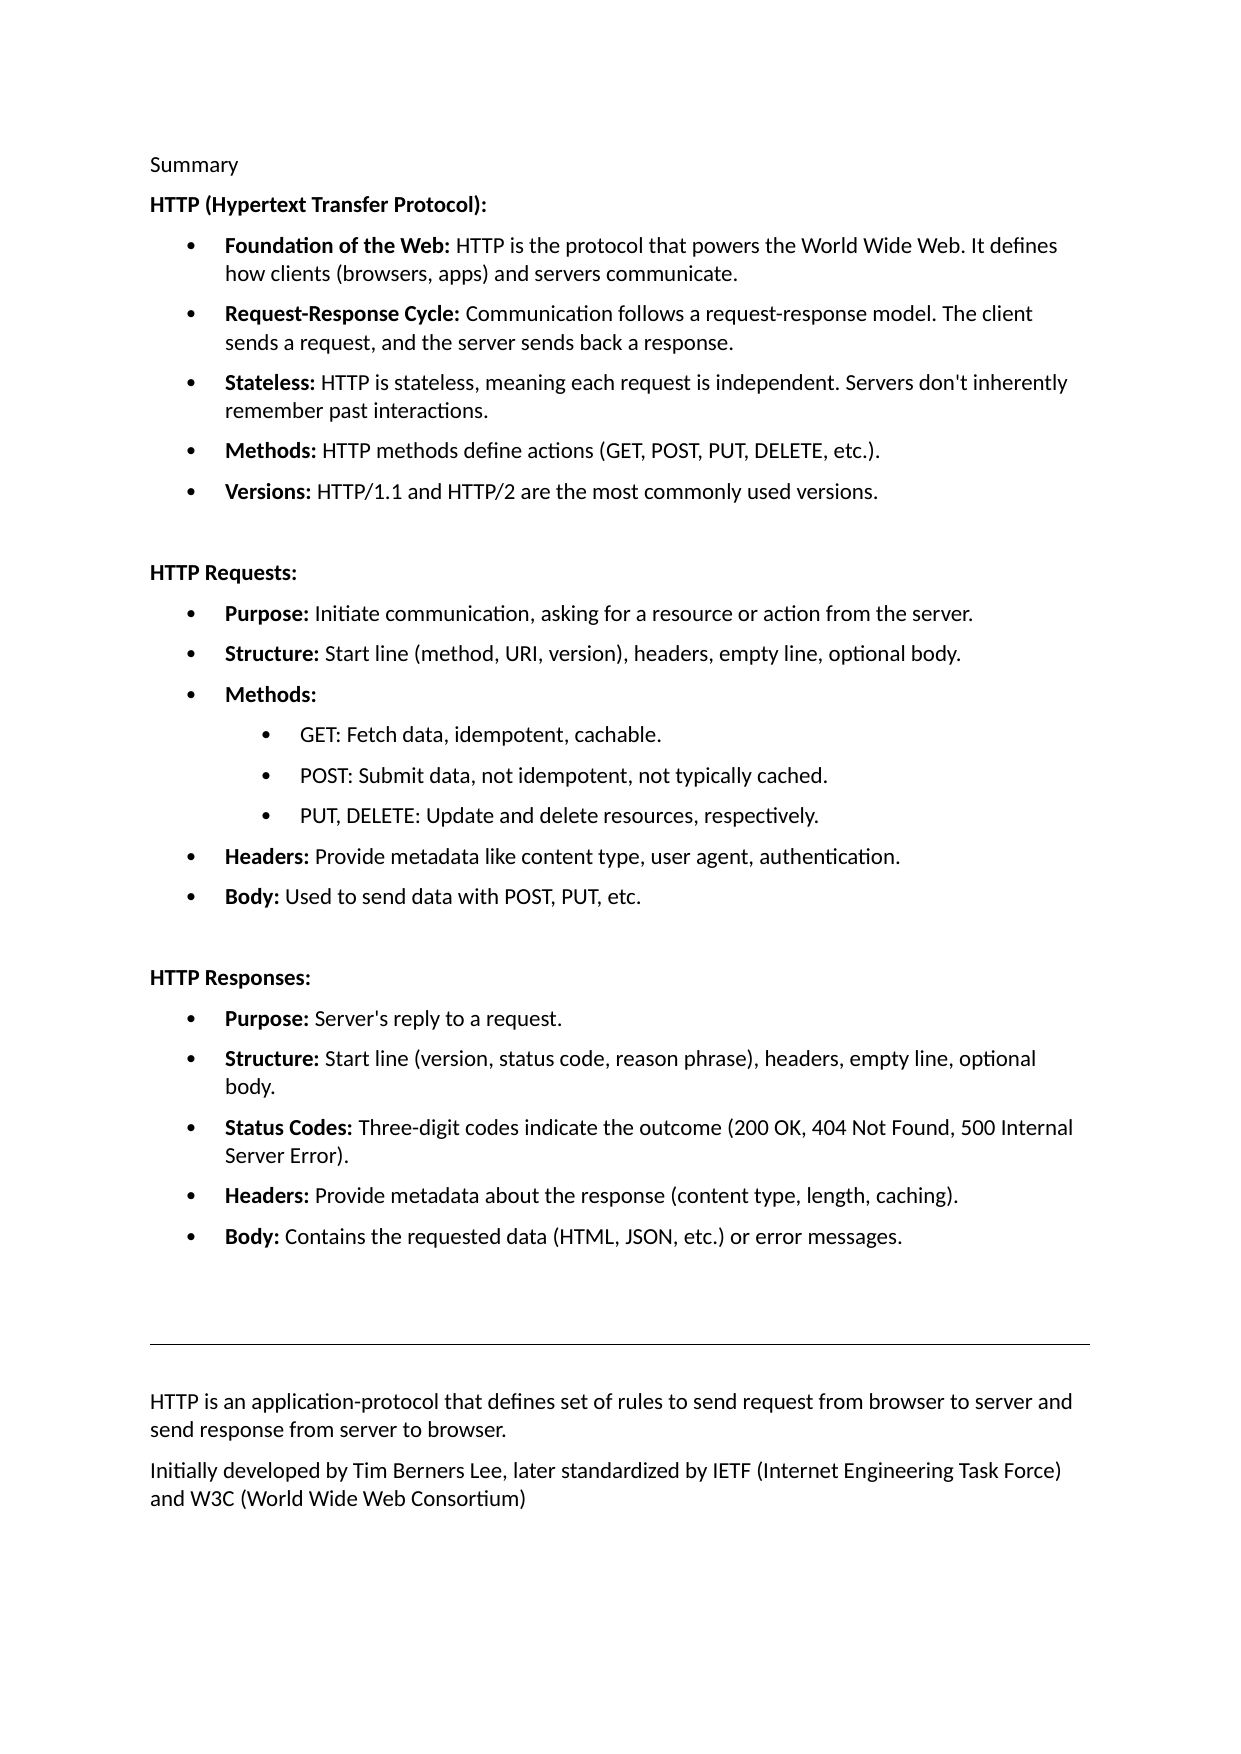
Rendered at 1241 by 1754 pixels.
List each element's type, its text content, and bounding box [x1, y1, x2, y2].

list Headers: Provide metadata about the response (content type, length, caching). [187, 1182, 1090, 1209]
text HTTP is an application-protocol that defines set of rules to send request from browser to server and send response from server to browser. [150, 1387, 1090, 1443]
list POST: Submit data, not idempotent, not typically cached. [262, 761, 1090, 789]
list Purpose: Server's reply to a request. [187, 1004, 1090, 1032]
list Purpose: Initiate communication, asking for a resource or action from the server. [187, 599, 1090, 627]
list Methods: HTTP methods define actions (GET, POST, PUT, DELETE, etc.). [187, 437, 1090, 465]
list PUT, DELETE: Update and delete resources, respectively. [262, 801, 1090, 829]
list Versions: HTTP/1.1 and HTTP/2 are the most commonly used versions. [187, 477, 1090, 505]
text HTTP Requests: [150, 558, 1090, 586]
list Stateless: HTTP is stateless, meaning each request is independent. Servers don't inherently remember past interactions. [187, 368, 1090, 424]
list Request-Response Cycle: Communication follows a request-response model. The client sends a request, and the server sends back a response. [187, 299, 1090, 356]
list Headers: Provide metadata like content type, user agent, authentication. [187, 842, 1090, 870]
list Body: Contains the requested data (HTML, JSON, etc.) or error messages. [187, 1222, 1090, 1250]
list Body: Used to send data with POST, PUT, etc. [187, 882, 1090, 910]
list Structure: Start line (method, URI, version), headers, empty line, optional body. [187, 639, 1090, 667]
text HTTP (Hypertext Transfer Protocol): [150, 191, 1090, 218]
list Foundation of the Web: HTTP is the protocol that powers the World Wide Web. It defines how clients (browsers, apps) and servers communicate. [187, 231, 1090, 287]
list Status Codes: Three-digit codes indicate the outcome (200 OK, 404 Not Found, 500 Internal Server Error). [187, 1113, 1090, 1169]
list Structure: Start line (version, status code, reason phrase), headers, empty line, optional body. [187, 1044, 1090, 1101]
text Summary [150, 150, 1090, 178]
text Initially developed by Tim Berners Lee, later standardized by IETF (Internet Engineering Task Force) and W3C (World Wide Web Consortium) [150, 1456, 1090, 1512]
text HTTP Responses: [150, 963, 1090, 991]
list Methods: [187, 680, 1090, 708]
list GET: Fetch data, idempotent, cachable. [262, 720, 1090, 748]
